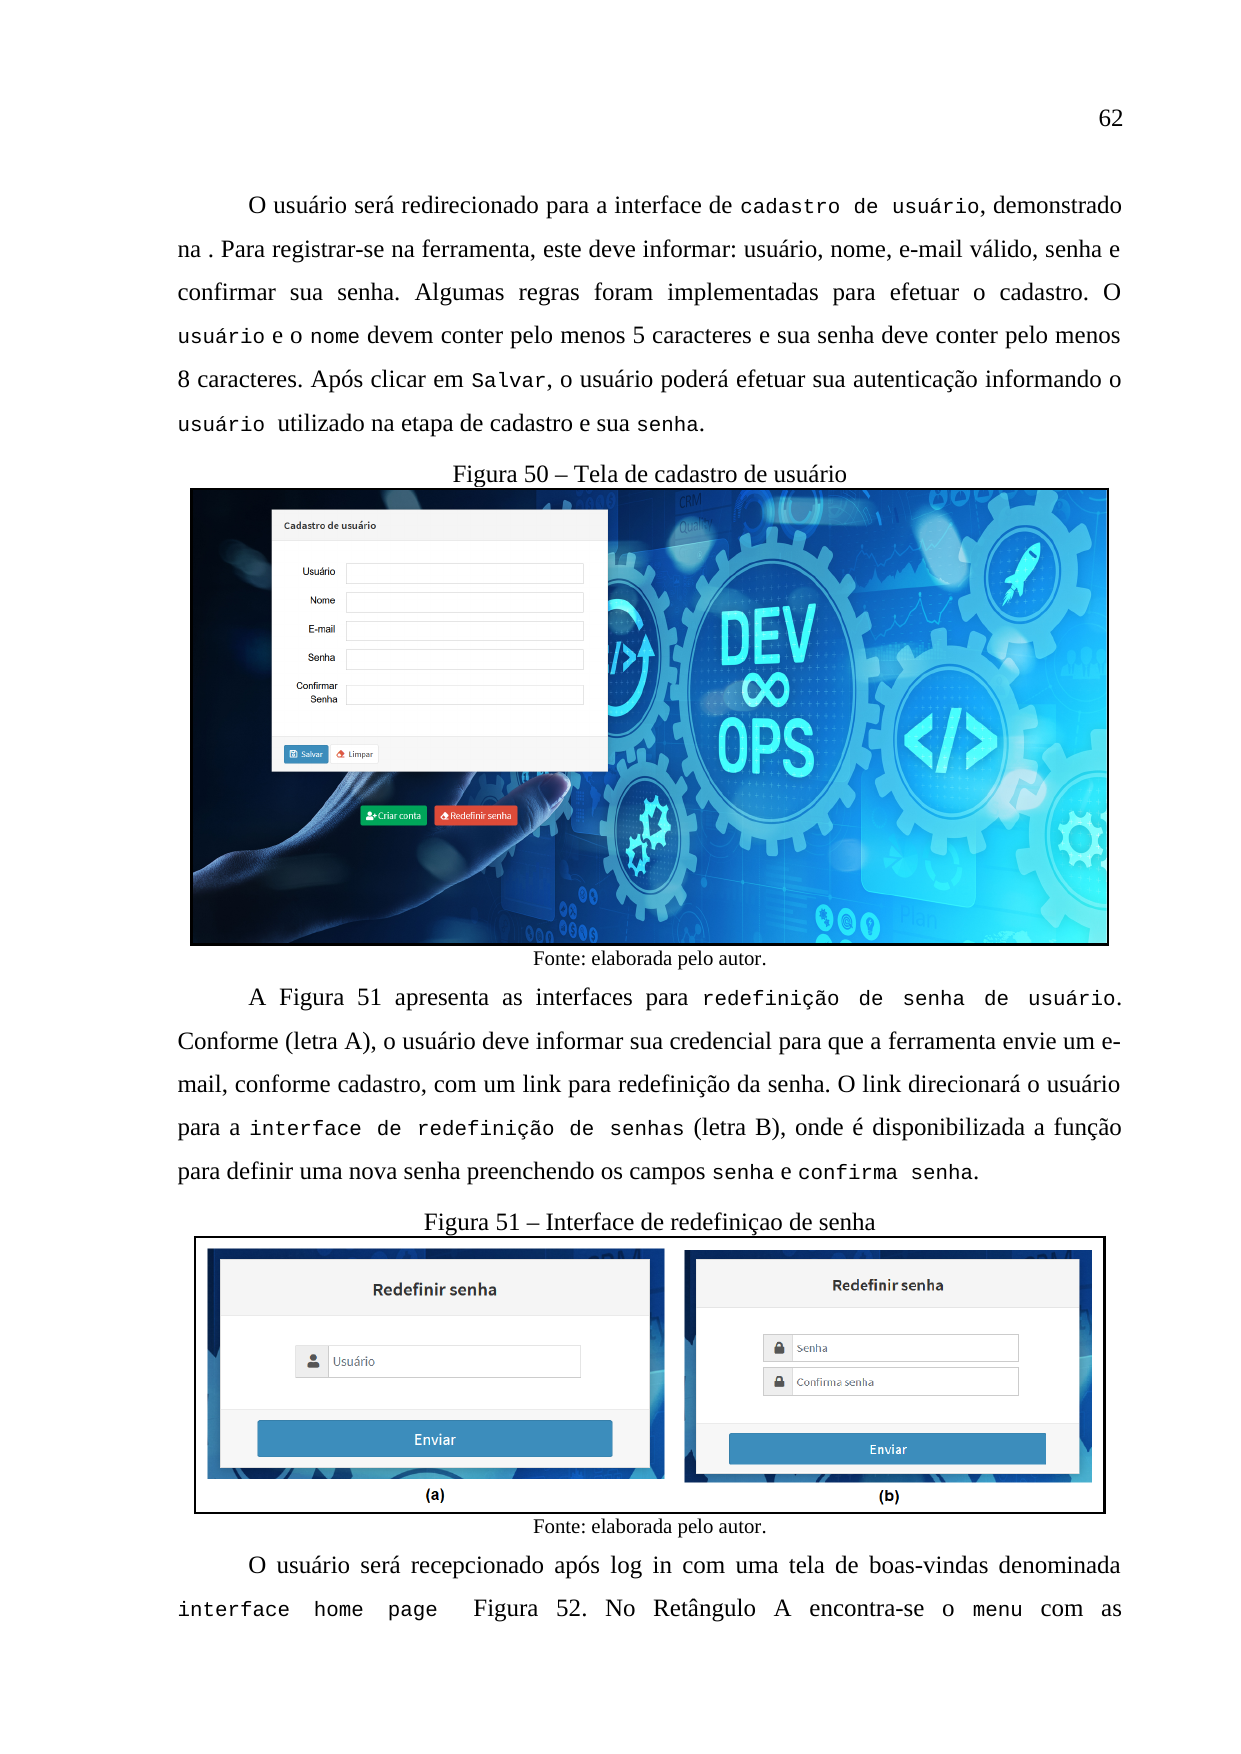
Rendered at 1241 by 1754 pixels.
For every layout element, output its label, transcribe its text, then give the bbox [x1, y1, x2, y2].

text Fonte: elaborada pelo autor. [177, 1514, 1122, 1538]
text Figura 51 – Interface de redefiniçao de senha [177, 1207, 1122, 1236]
text Figura 50 – Tela de cadastro de usuário [177, 459, 1122, 487]
text A Figura 51 apresenta as interfaces para redefinição de senha de usuário. Conforme (letra A), o usuário deve informar sua credencial para que a ferramenta envie um e-mail, conforme cadastro, com um link para redefinição da senha. O link direcionará o usuário para a interface de redefinição de senhas (letra B), onde é disponibilizada a função para definir uma nova senha preenchendo os campos senha e confirma senha. [177, 982, 1122, 1186]
picture [196, 1238, 1103, 1512]
text Fonte: elaborada pelo autor. [177, 946, 1122, 969]
picture [193, 490, 1107, 943]
text O usuário será redirecionado para a interface de cadastro de usuário, demonstrado na . Para registrar-se na ferramenta, este deve informar: usuário, nome, e-mail válido, senha e confirmar sua senha. Algumas regras foram implementadas para efetuar o cadastro. O usuário e o nome devem conter pelo menos 5 caracteres e sua senha deve conter pelo menos 8 caracteres. Após clicar em Salvar, o usuário poderá efetuar sua autenticação informando o usuário utilizado na etapa de cadastro e sua senha. [177, 190, 1122, 438]
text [177, 1550, 1122, 1623]
